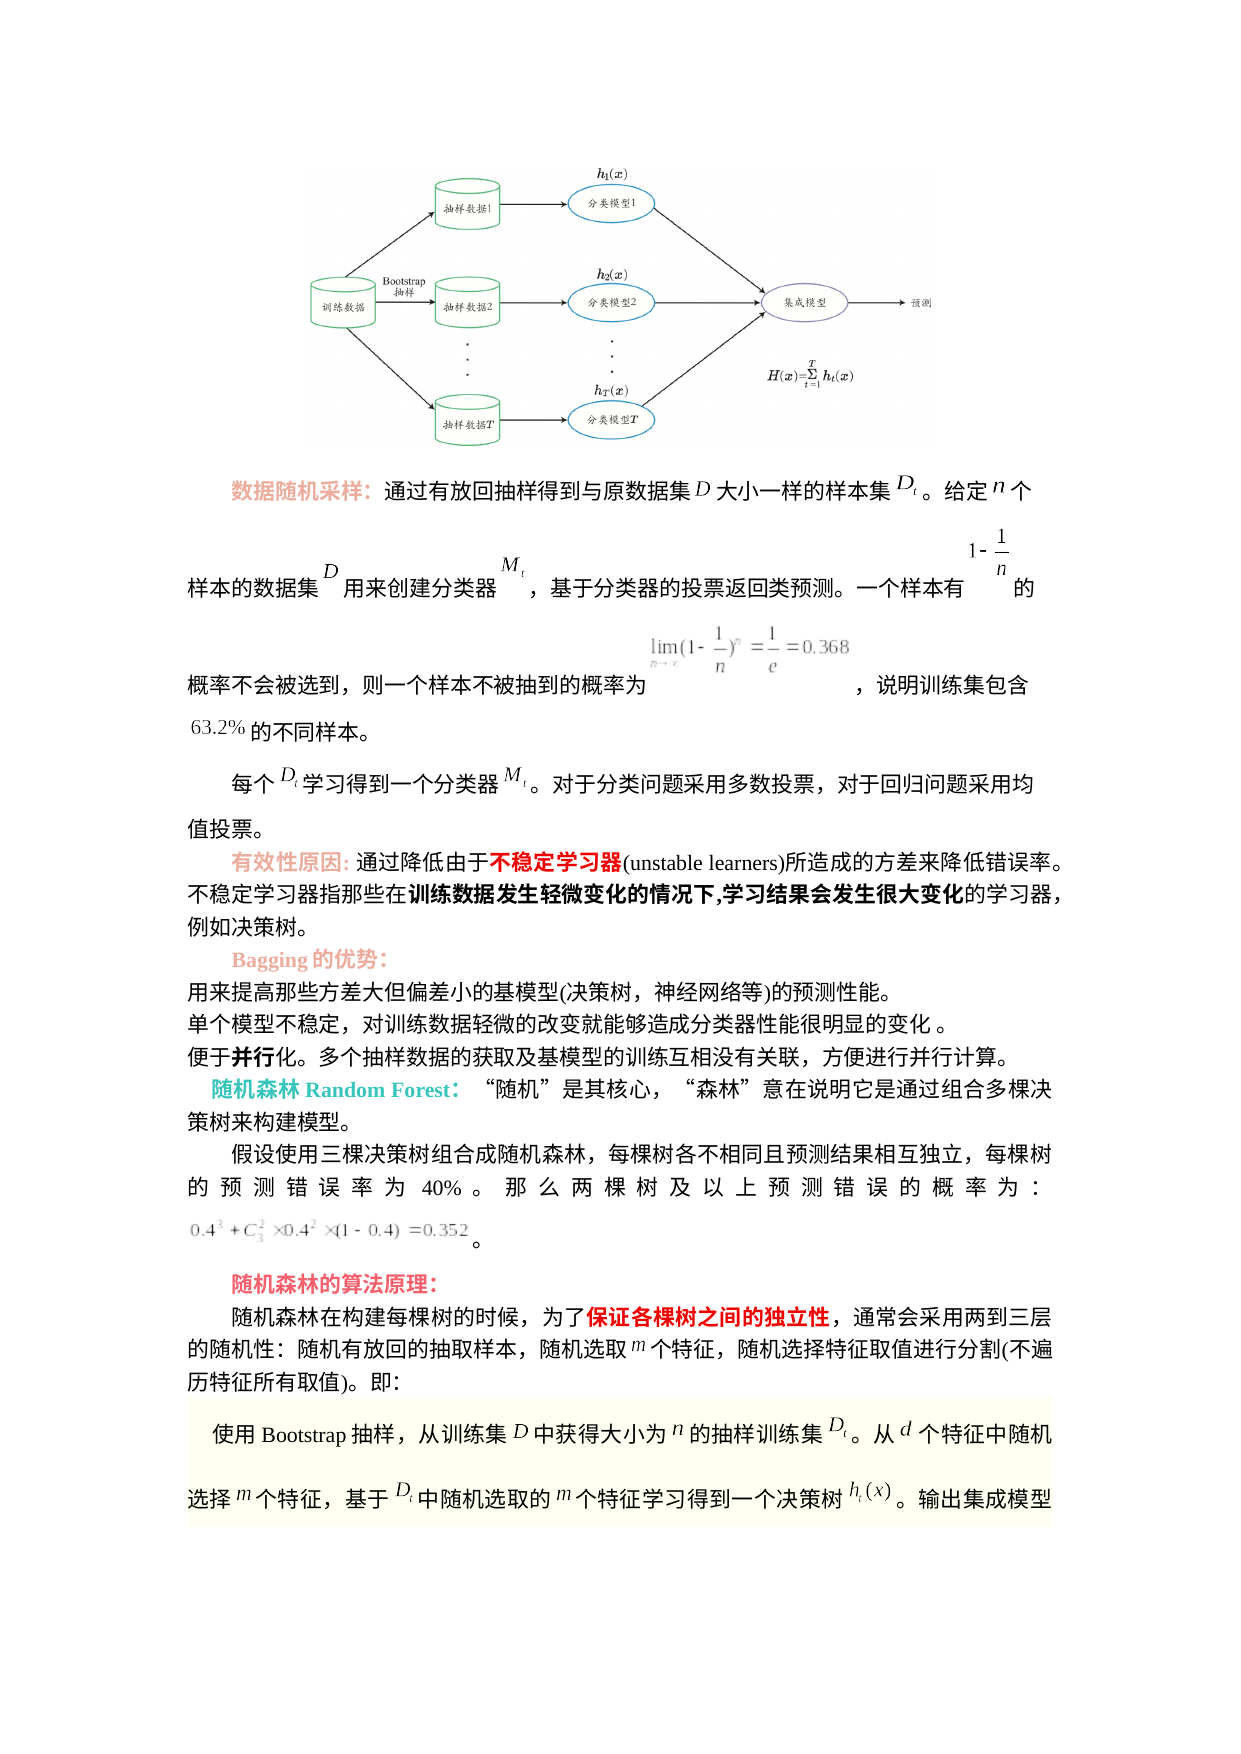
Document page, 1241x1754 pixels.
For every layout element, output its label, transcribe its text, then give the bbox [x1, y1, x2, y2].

text 随机森林Random Forest：“随机”是其核心，“森林”意在说明它是通过组合多棵决策树来构建模型。 [187, 1072, 1053, 1137]
picture [305, 162, 936, 450]
text Bagging的优势： [187, 942, 1053, 974]
text 假设使用三棵决策树组合成随机森林，每棵树各不相同且预测结果相互独立，每棵树的预测错误率为40%。那么两棵树及以上预测错误的概率为： 。 [187, 1137, 1053, 1267]
text 有效性原因: 通过降低由于不稳定学习器(unstable learners)所造成的方差来降低错误率。不稳定学习器指那些在训练数据发生轻微变化的情况下,学习结果会发生很大变化的学习器，例如决策树。 [187, 844, 1053, 942]
text 随机森林在构建每棵树的时候，为了保证各棵树之间的独立性，通常会采用两到三层的随机性：随机有放回的抽取样本，随机选取个特征，随机选择特征取值进行分割(不遍历特征所有取值)。即： [187, 1299, 1053, 1397]
text 每个学习得到一个分类器。对于分类问题采用多数投票，对于回归问题采用均值投票。 [187, 747, 1053, 844]
text 随机森林的算法原理： [187, 1267, 1053, 1299]
text 用来提高那些方差大但偏差小的基模型(决策树，神经网络等)的预测性能。 单个模型不稳定，对训练数据轻微的改变就能够造成分类器性能很明显的变化 。 便于并行化。多个抽样数据的获取及基模型的训练互相没有关联，方便进行并行计算。 [187, 974, 1053, 1072]
text 数据随机采样：通过有放回抽样得到与原数据集大小一样的样本集。给定个样本的数据集用来创建分类器，基于分类器的投票返回类预测。一个样本有的概率不会被选到，则一个样本不被抽到的概率为，说明训练集包含的不同样本。 [187, 454, 1053, 747]
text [187, 1397, 1053, 1527]
